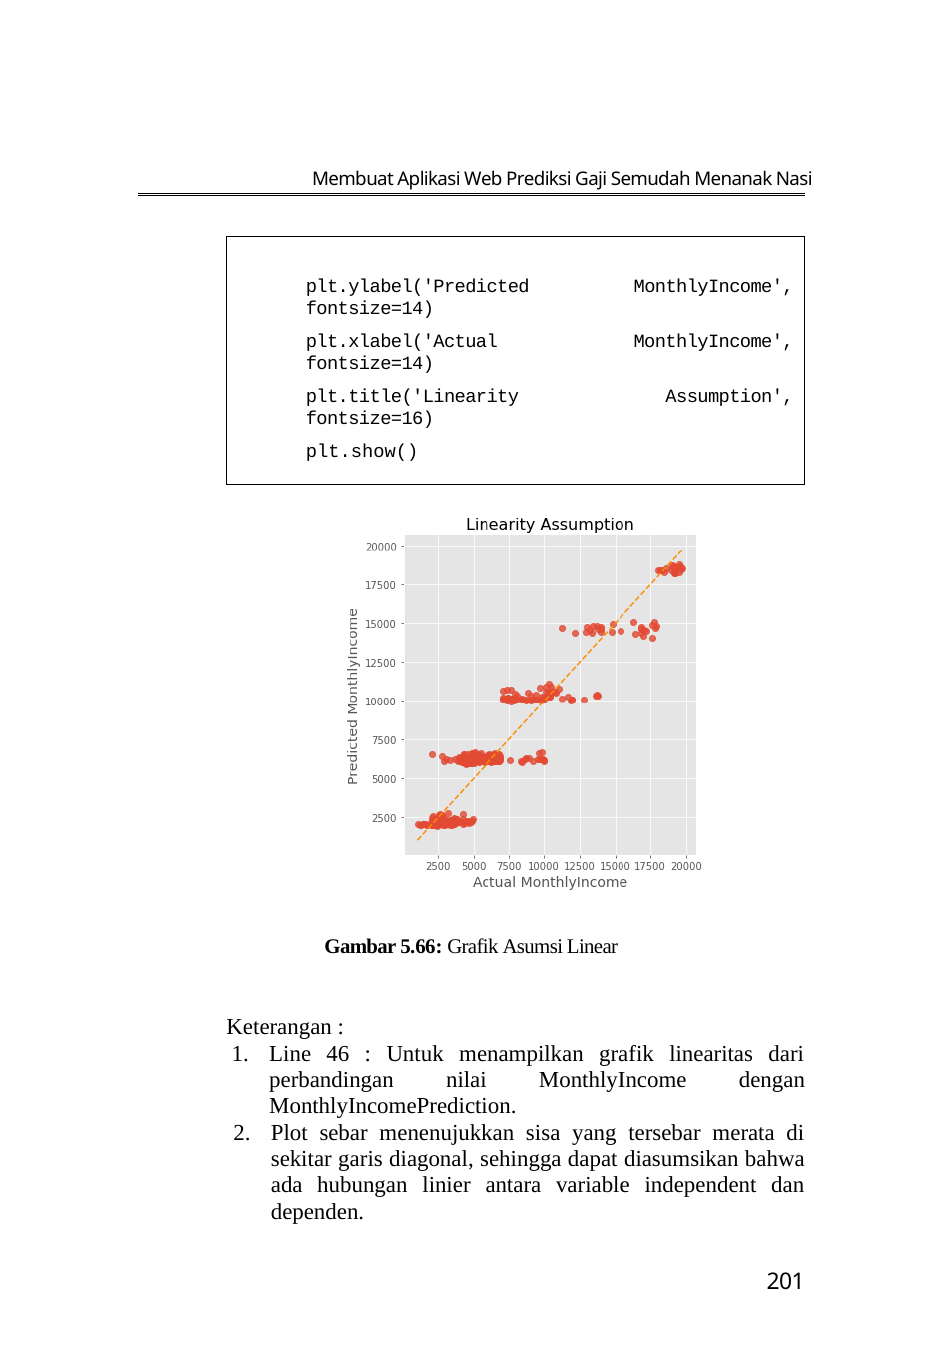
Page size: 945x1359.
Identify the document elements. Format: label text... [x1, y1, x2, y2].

picture [336, 511, 724, 899]
list Line 46 : Untuk menampilkan grafik linearitas dari perbandingan nilai MonthlyIncome dengan MonthlyIncomePrediction. [231, 1040, 805, 1119]
text Gambar 5.66: Grafik Asumsi Linear [138, 934, 805, 958]
list Plot sebar menenujukkan sisa yang tersebar merata di sekitar garis diagonal, sehingga dapat diasumsikan bahwa ada hubungan linier antara variable independent dan dependen. [233, 1119, 805, 1224]
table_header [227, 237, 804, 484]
list Keterangan : [226, 1013, 805, 1040]
